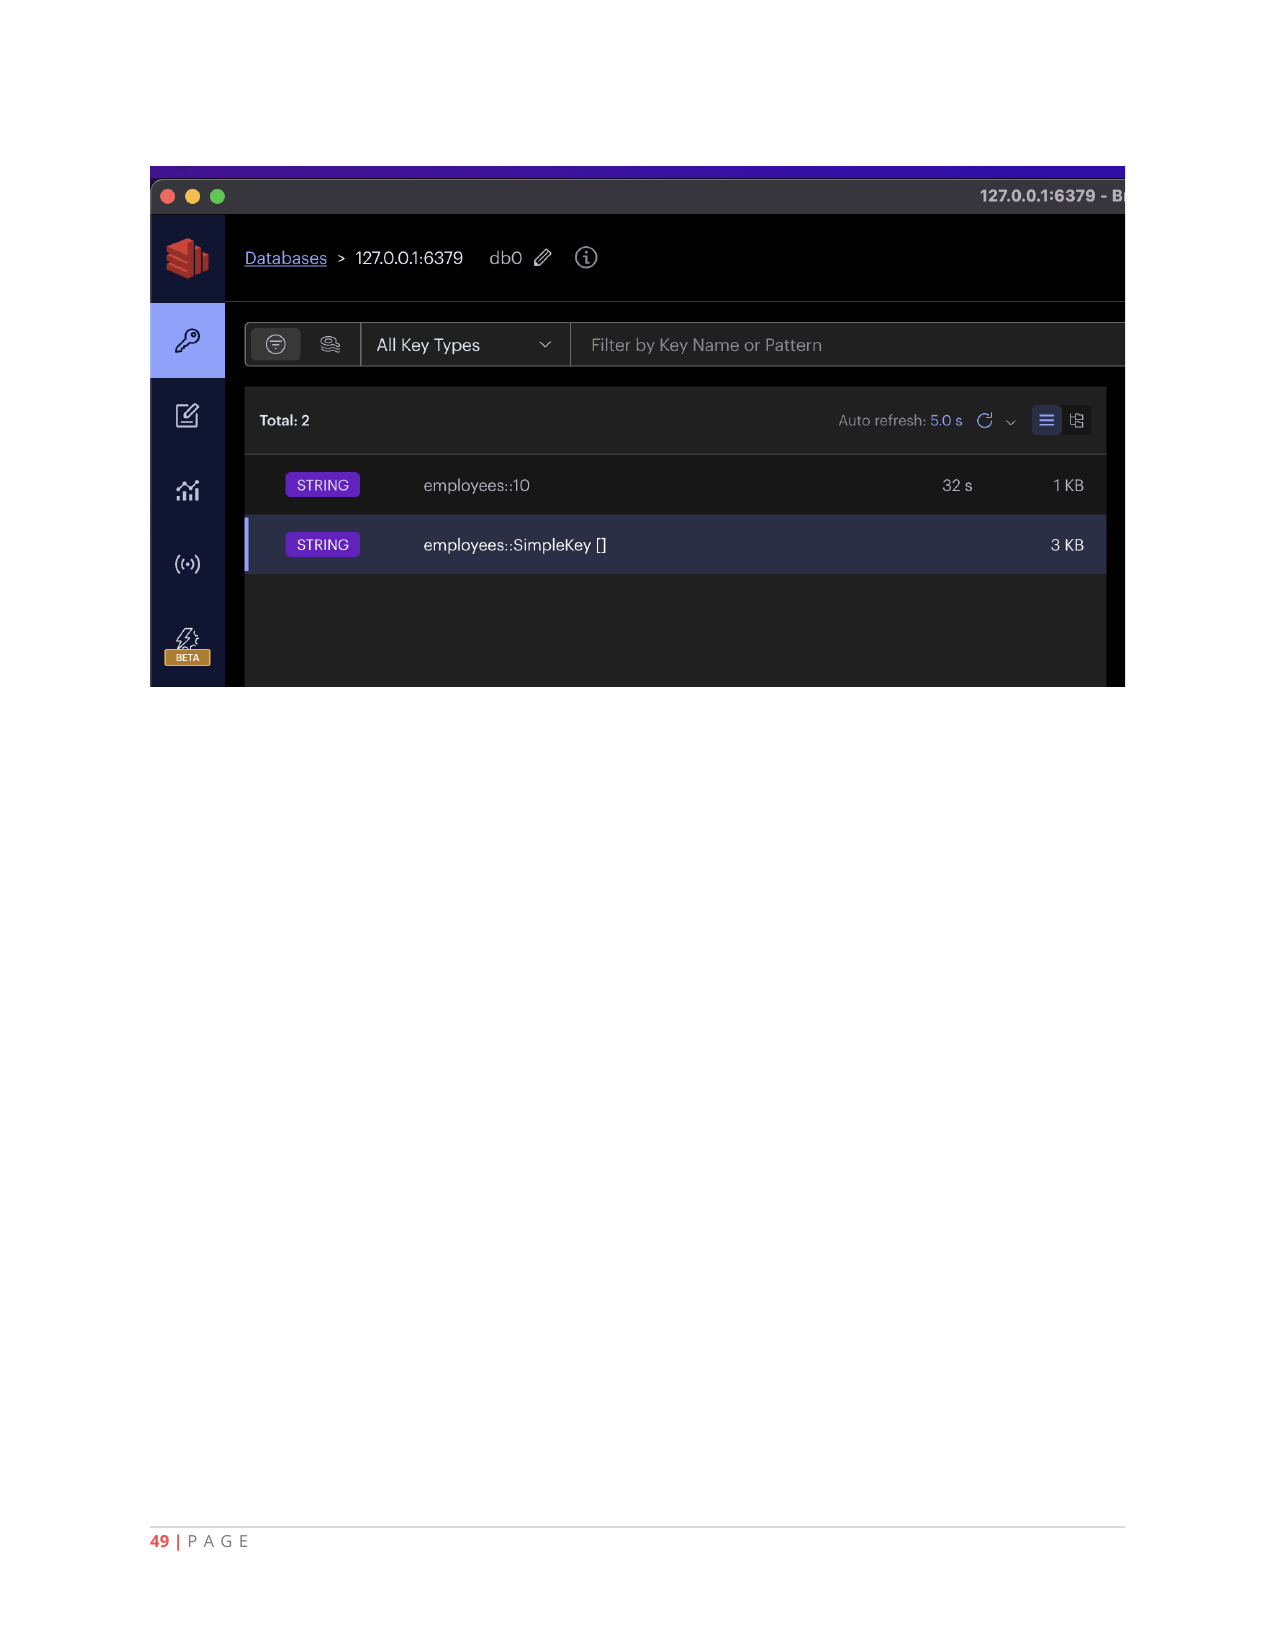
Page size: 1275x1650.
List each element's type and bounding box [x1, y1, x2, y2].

picture [150, 166, 1125, 687]
